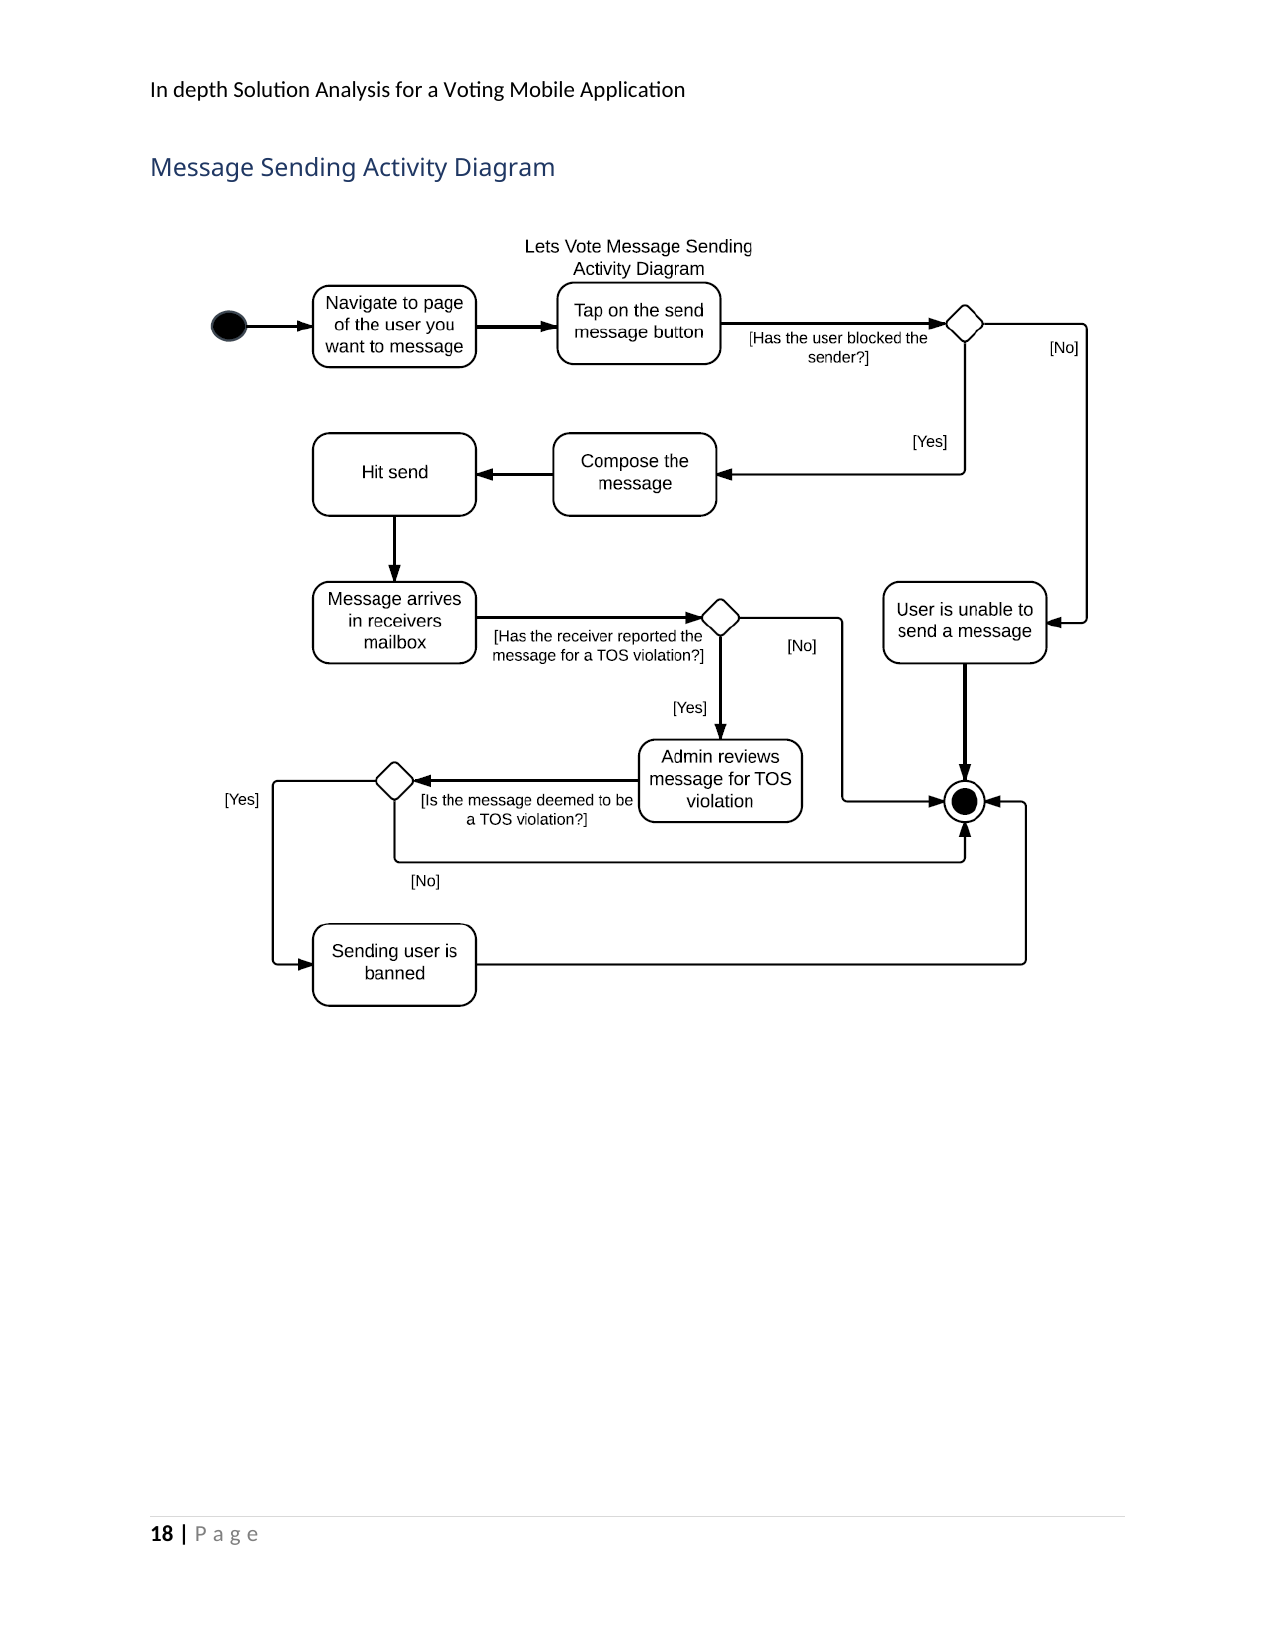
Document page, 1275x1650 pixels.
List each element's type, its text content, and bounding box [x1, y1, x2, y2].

subtitle Message Sending Activity Diagram [150, 150, 1125, 184]
picture [150, 230, 1125, 1024]
